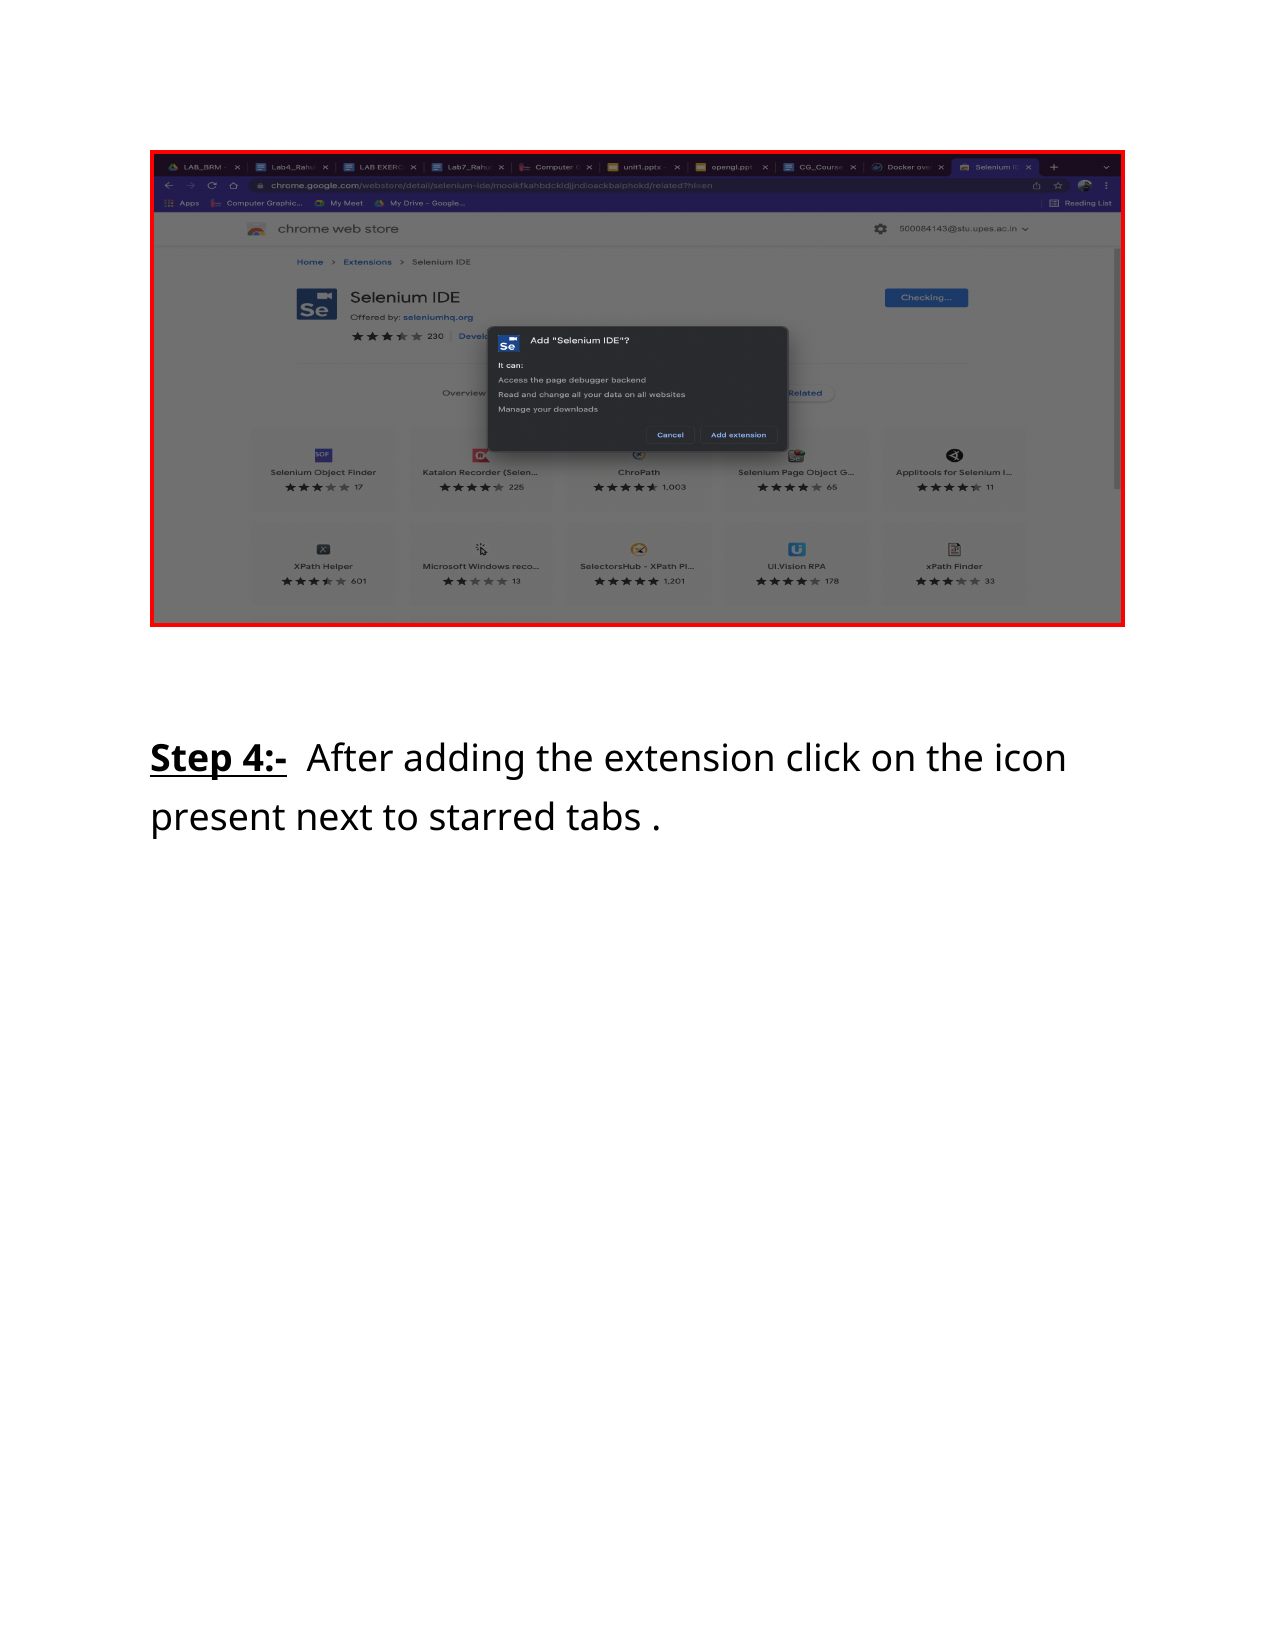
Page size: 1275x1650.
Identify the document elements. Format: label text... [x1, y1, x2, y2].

text Step 4:- After adding the extension click on the icon present next to starred tabs . [150, 731, 1125, 841]
picture [154, 154, 1121, 623]
